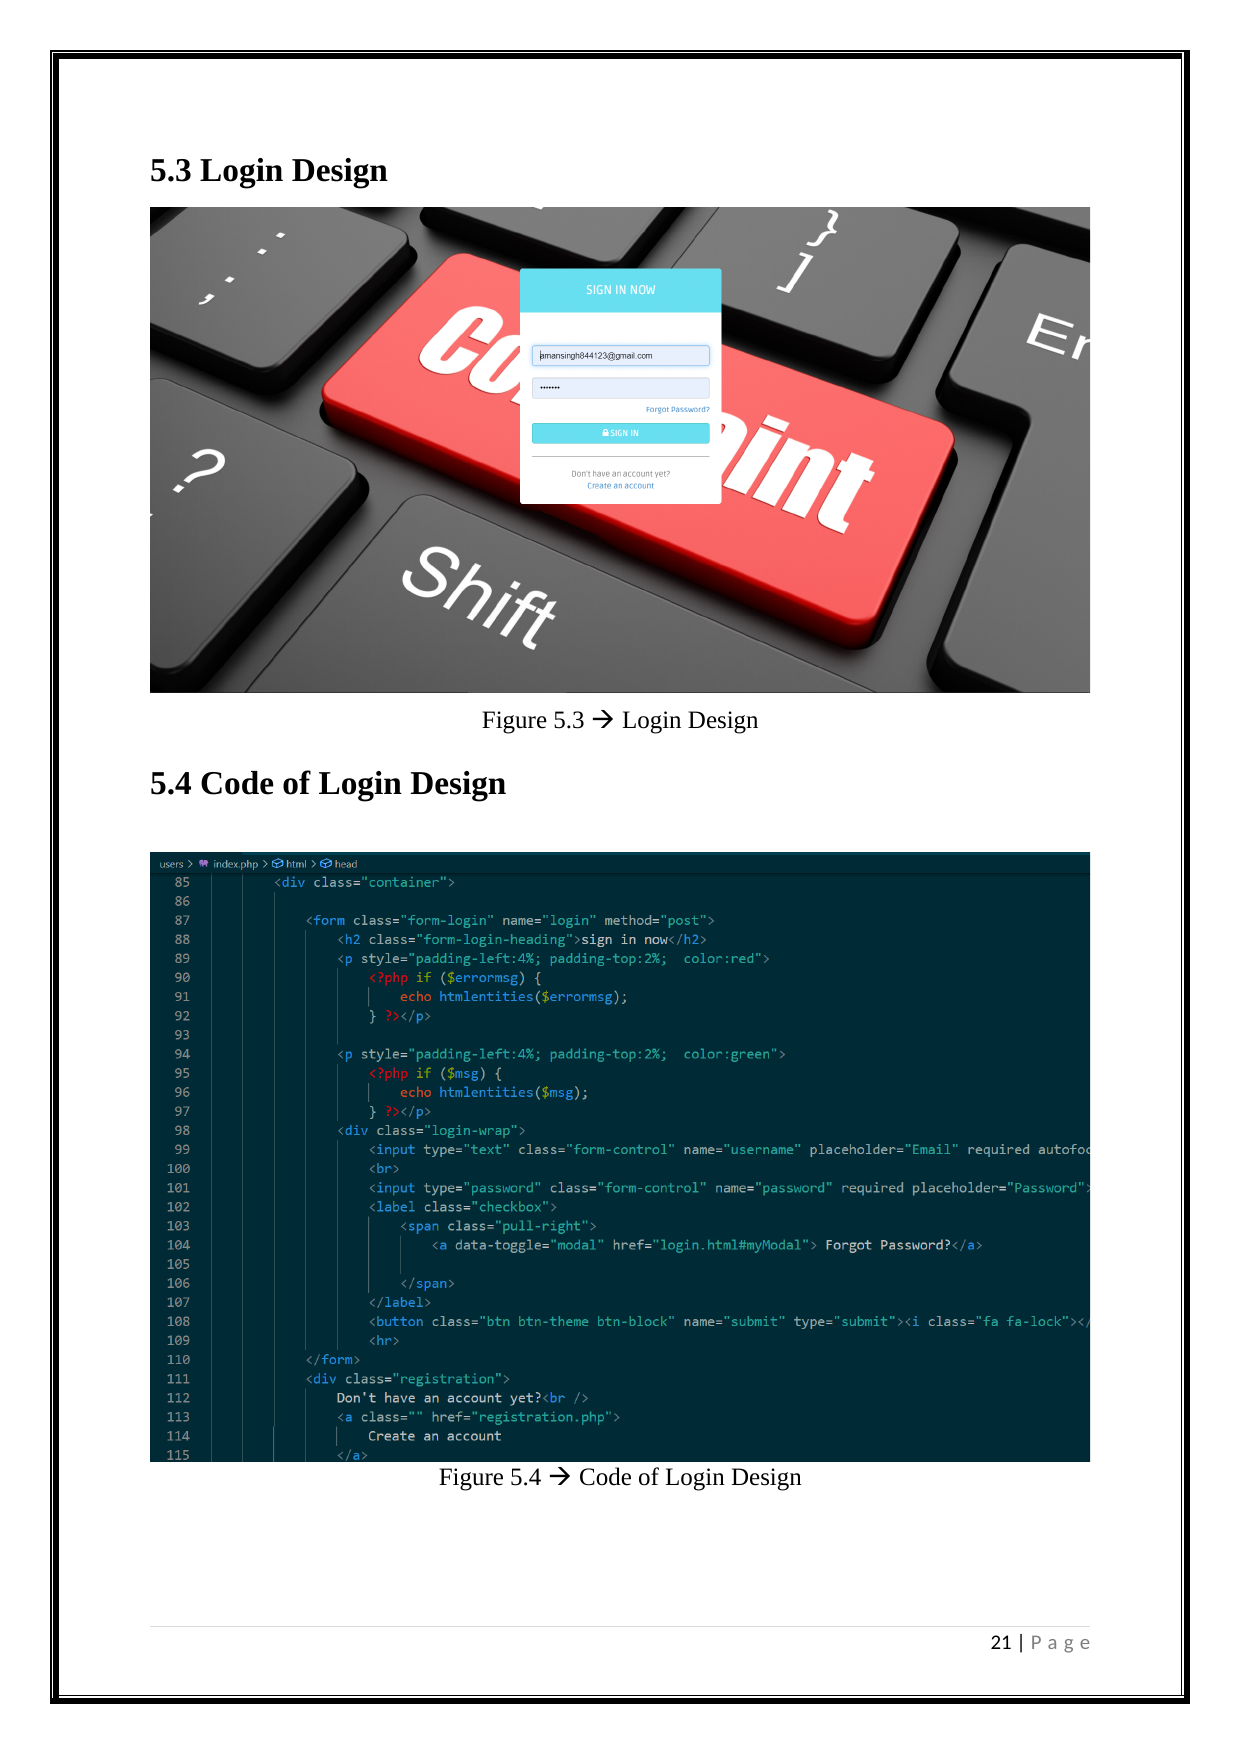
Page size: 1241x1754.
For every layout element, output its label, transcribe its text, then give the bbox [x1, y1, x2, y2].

picture [543, 1088, 551, 1096]
picture [606, 919, 619, 924]
picture [150, 207, 1091, 693]
text 5.4 Code of Login Design [150, 763, 1090, 827]
text Figure 5.4 Code of Login Design [150, 1462, 1090, 1490]
picture [385, 1393, 390, 1401]
text 5.3 Login Design [150, 150, 1090, 188]
picture [694, 1320, 714, 1325]
picture [913, 1244, 921, 1249]
picture [694, 1148, 714, 1153]
picture [753, 1320, 761, 1325]
picture [614, 1241, 619, 1249]
picture [519, 919, 529, 924]
picture [200, 860, 207, 866]
text Figure 5.3 Login Design [150, 706, 1090, 734]
picture [496, 976, 505, 981]
picture [980, 1183, 985, 1192]
picture [150, 874, 1091, 1187]
picture [728, 1186, 735, 1192]
